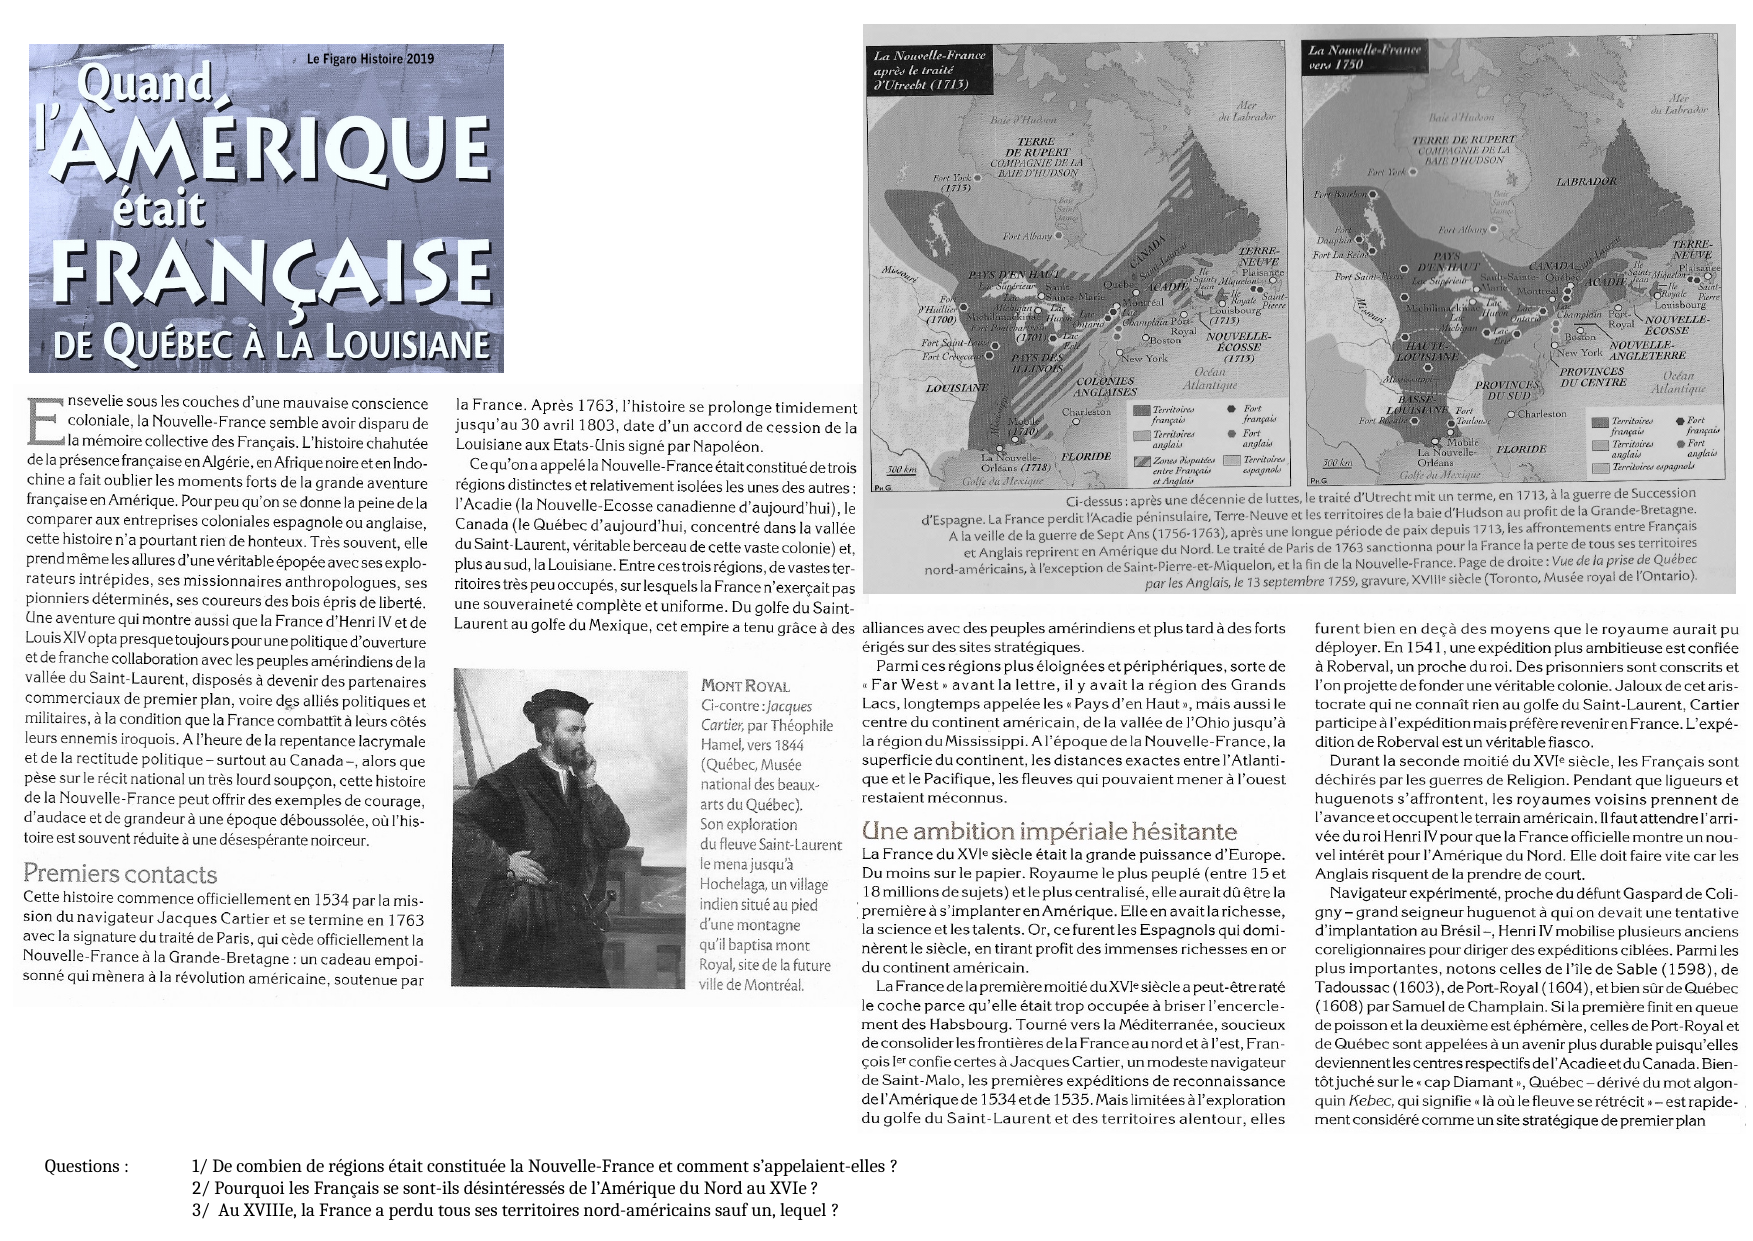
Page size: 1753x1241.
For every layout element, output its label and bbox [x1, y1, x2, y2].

picture [29, 44, 504, 373]
picture [857, 604, 1746, 1134]
